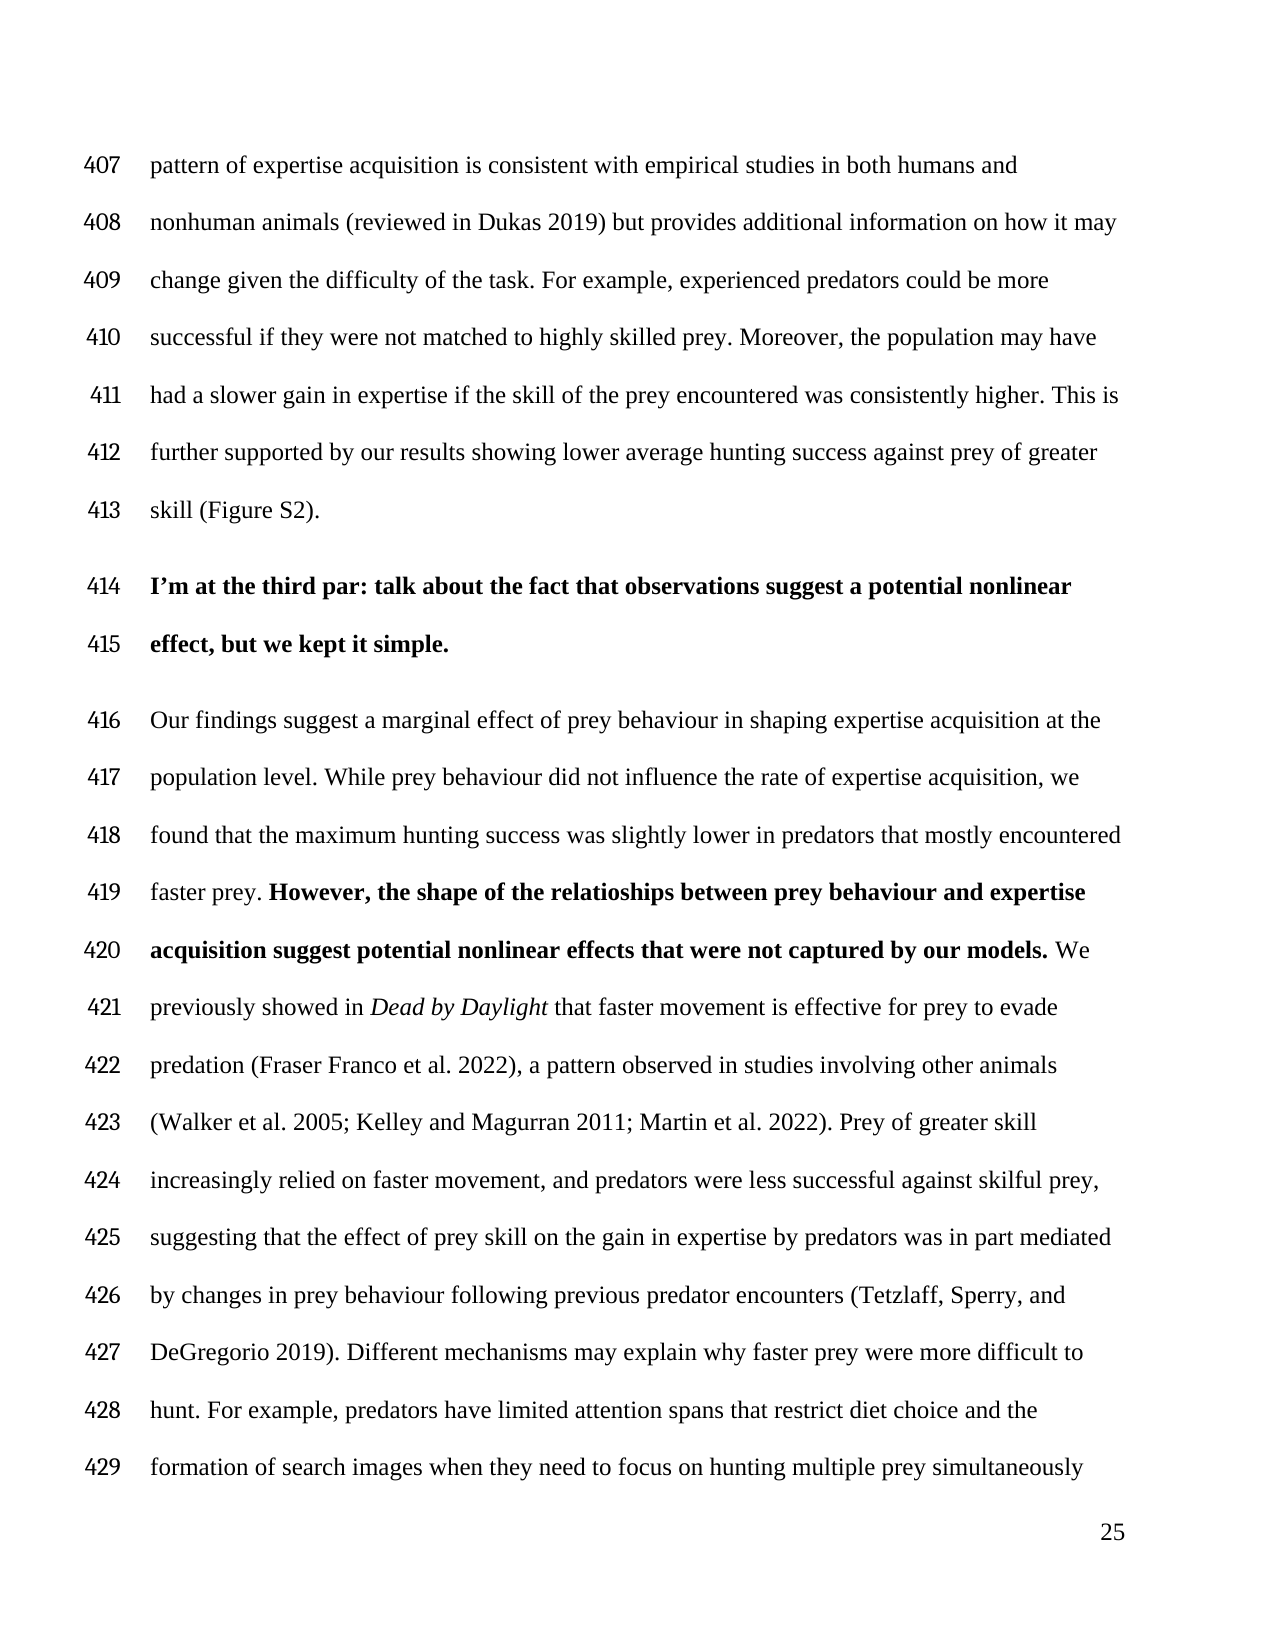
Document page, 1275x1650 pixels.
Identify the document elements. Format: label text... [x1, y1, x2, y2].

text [150, 705, 1125, 1481]
text I’m at the third par: talk about the fact that observations suggest a potential nonlinear effect, but we kept it simple. [150, 571, 1125, 657]
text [150, 150, 1125, 524]
